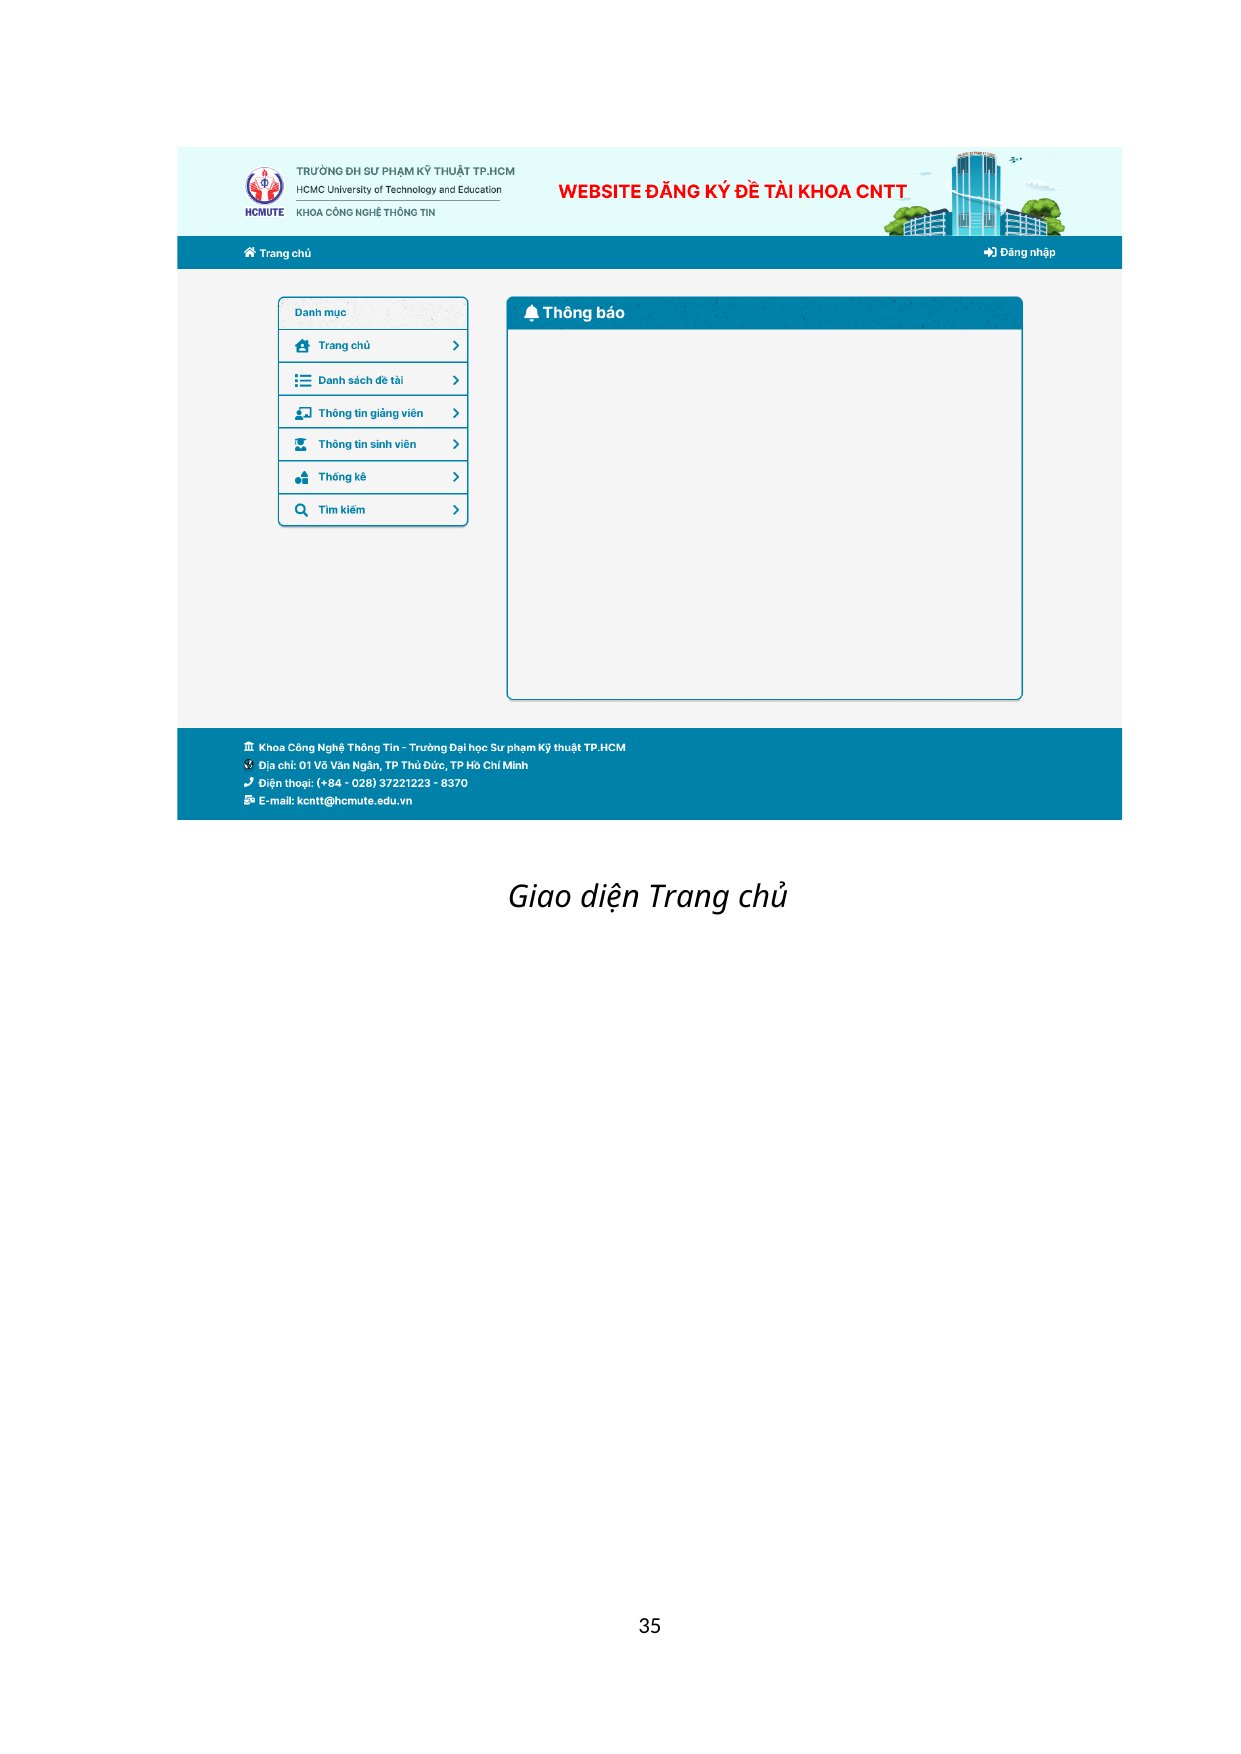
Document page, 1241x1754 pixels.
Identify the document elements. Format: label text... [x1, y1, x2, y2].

picture [1009, 249, 1016, 255]
picture [177, 147, 1123, 235]
picture [467, 762, 475, 768]
picture [281, 797, 290, 804]
picture [384, 744, 391, 750]
picture [325, 797, 339, 806]
picture [333, 780, 340, 786]
picture [246, 248, 254, 256]
picture [245, 796, 254, 804]
picture [378, 797, 391, 804]
picture [177, 270, 1123, 727]
picture [985, 249, 992, 255]
picture [327, 744, 337, 752]
picture [300, 782, 310, 787]
picture [569, 744, 576, 750]
picture [1041, 249, 1051, 257]
text Giao diện Trang chủ [177, 873, 1122, 916]
picture [509, 762, 517, 768]
